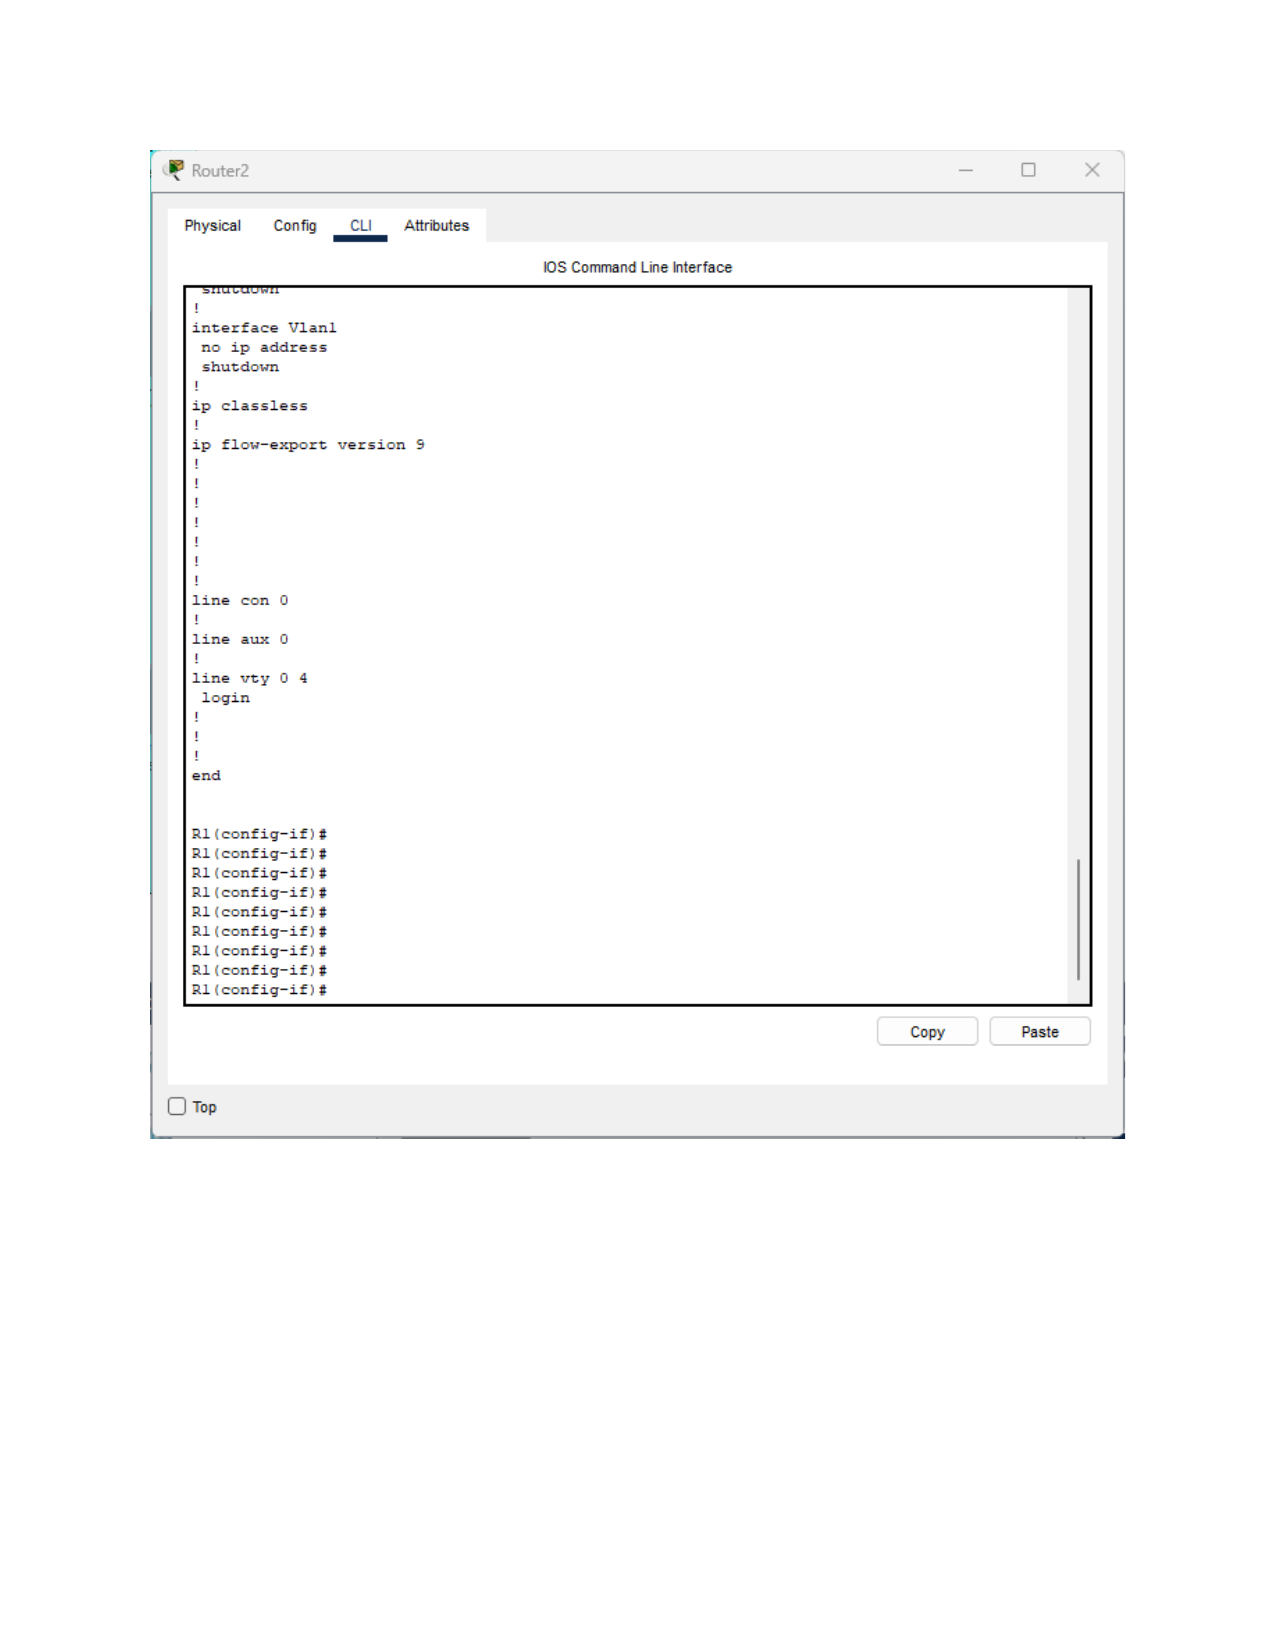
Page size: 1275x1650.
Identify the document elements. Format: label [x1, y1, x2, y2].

picture [150, 150, 1125, 1139]
